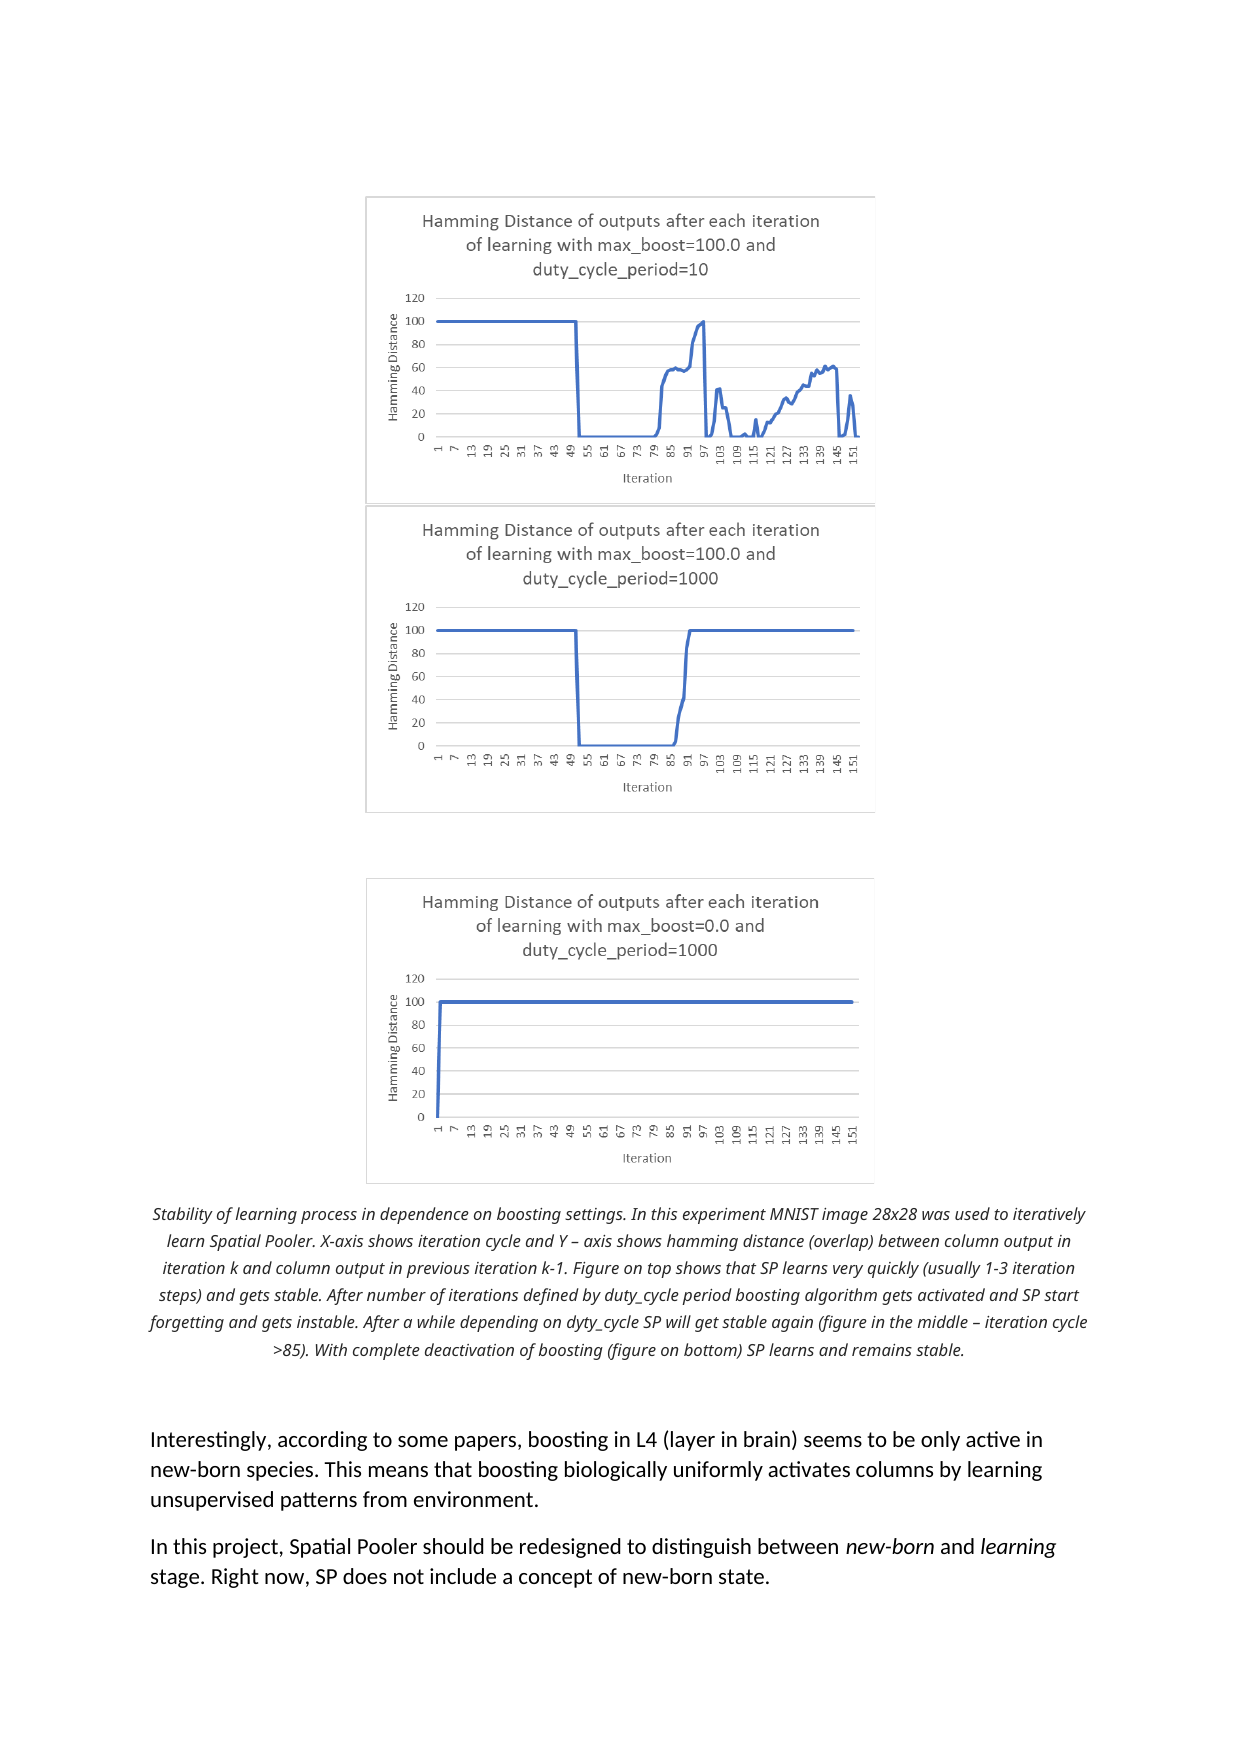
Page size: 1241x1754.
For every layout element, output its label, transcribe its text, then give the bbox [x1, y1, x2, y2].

text Interestingly, according to some papers, boosting in L4 (layer in brain) seems to be only active in new-born species. This means that boosting biologically uniformly activates columns by learning unsupervised patterns from environment. [150, 1425, 1090, 1513]
text Stability of learning process in dependence on boosting settings. In this experiment MNIST image 28x28 was used to iteratively learn Spatial Pooler. X-axis shows iteration cycle and Y – axis shows hamming distance (overlap) between column output in iteration k and column output in previous iteration k-1. Figure on top shows that SP learns very quickly (usually 1-3 iteration steps) and gets stable. After number of iterations defined by duty_cycle period boosting algorithm gets activated and SP start forgetting and gets instable. After a while depending on dyty_cycle SP will get stable again (figure in the middle – iteration cycle >85). With complete deactivation of boosting (figure on bottom) SP learns and remains stable. [150, 1202, 1090, 1361]
picture [365, 196, 876, 504]
text In this project, Spatial Pooler should be redesigned to distinguish between new-born and learning stage. Right now, SP does not include a concept of new-born state. [150, 1532, 1090, 1590]
picture [365, 505, 876, 813]
picture [366, 878, 875, 1184]
